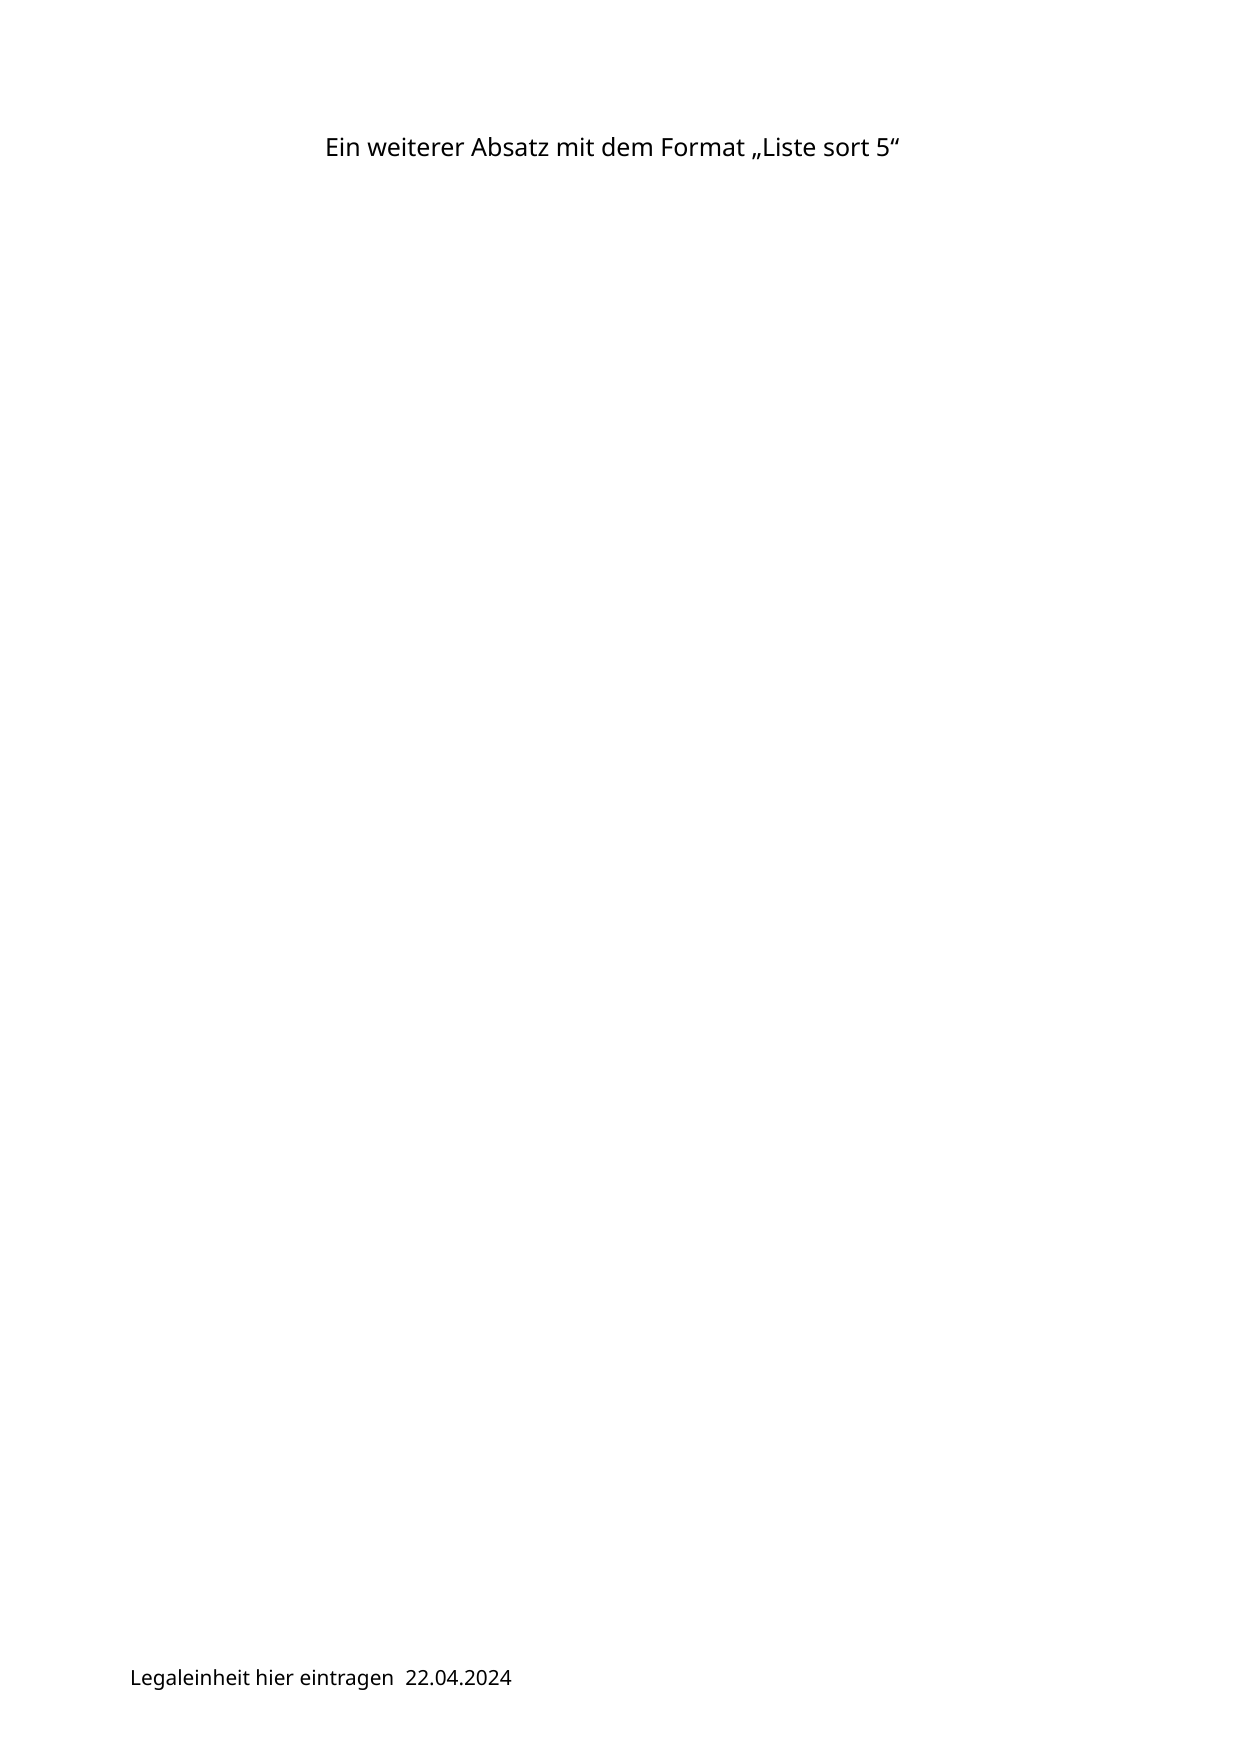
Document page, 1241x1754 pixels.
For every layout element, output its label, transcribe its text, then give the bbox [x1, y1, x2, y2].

list Ein weiterer Absatz mit dem Format „Liste sort 5“ [325, 130, 1110, 164]
